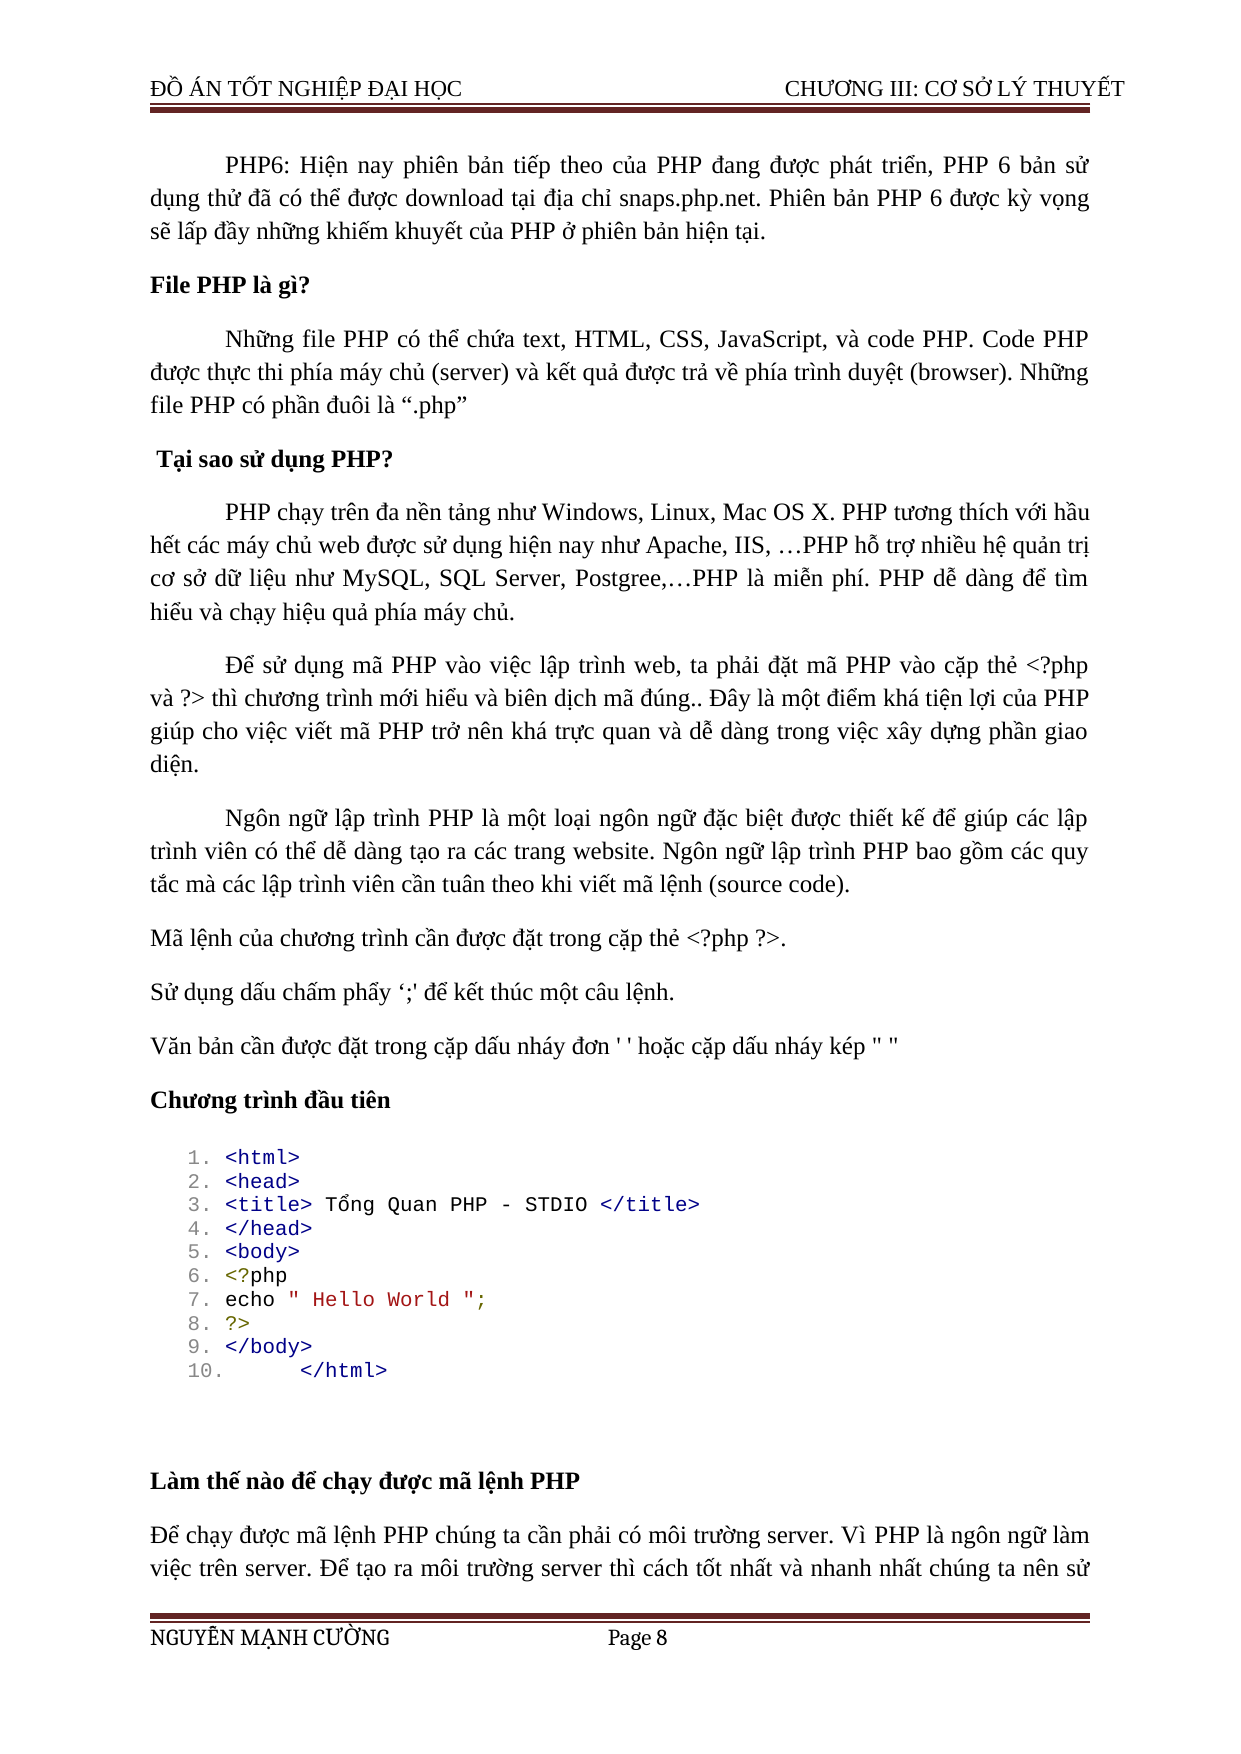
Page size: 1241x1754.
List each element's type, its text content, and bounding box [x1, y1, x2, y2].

text File PHP là gì? [150, 270, 1090, 299]
list <body> [187, 1242, 1090, 1265]
text Tại sao sử dụng PHP? [150, 444, 1090, 472]
list ?> [187, 1312, 1090, 1336]
text Để sử dụng mã PHP vào việc lập trình web, ta phải đặt mã PHP vào cặp thẻ <?php và ?> thì chương trình mới hiểu và biên dịch mã đúng.. Đây là một điểm khá tiện lợi của PHP giúp cho việc viết mã PHP trở nên khá trực quan và dễ dàng trong việc xây dựng phần giao diện. [150, 650, 1090, 778]
text Văn bản cần được đặt trong cặp dấu nháy đơn ' ' hoặc cặp dấu nháy kép " " [150, 1031, 1090, 1060]
text Làm thế nào để chạy được mã lệnh PHP [150, 1466, 1090, 1495]
list </head> [187, 1218, 1090, 1242]
list </html> [187, 1360, 1090, 1383]
text Ngôn ngữ lập trình PHP là một loại ngôn ngữ đặc biệt được thiết kế để giúp các lập trình viên có thể dễ dàng tạo ra các trang website. Ngôn ngữ lập trình PHP bao gồm các quy tắc mà các lập trình viên cần tuân theo khi viết mã lệnh (source code). [150, 803, 1090, 898]
list <head> [187, 1171, 1090, 1194]
list </body> [187, 1336, 1090, 1360]
list <html> [187, 1147, 1090, 1171]
list <?php [187, 1265, 1090, 1289]
text Sử dụng dấu chấm phẩy ‘;' để kết thúc một câu lệnh. [150, 977, 1090, 1006]
text Chương trình đầu tiên [150, 1085, 1090, 1113]
text PHP chạy trên đa nền tảng như Windows, Linux, Mac OS X. PHP tương thích với hầu hết các máy chủ web được sử dụng hiện nay như Apache, IIS, …PHP hỗ trợ nhiều hệ quản trị cơ sở dữ liệu như MySQL, SQL Server, Postgree,…PHP là miễn phí. PHP dễ dàng để tìm hiểu và chạy hiệu quả phía máy chủ. [150, 497, 1090, 625]
list <title> Tổng Quan PHP - STDIO </title> [187, 1194, 1090, 1218]
text Mã lệnh của chương trình cần được đặt trong cặp thẻ <?php ?>. [150, 923, 1090, 952]
list echo " Hello World "; [187, 1289, 1090, 1312]
text Những file PHP có thể chứa text, HTML, CSS, JavaScript, và code PHP. Code PHP được thực thi phía máy chủ (server) và kết quả được trả về phía trình duyệt (browser). Những file PHP có phần đuôi là “.php” [150, 324, 1090, 418]
text PHP6: Hiện nay phiên bản tiếp theo của PHP đang được phát triển, PHP 6 bản sử dụng thử đã có thể được download tại địa chỉ snaps.php.net. Phiên bản PHP 6 được kỳ vọng sẽ lấp đầy những khiếm khuyết của PHP ở phiên bản hiện tại. [150, 150, 1090, 245]
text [150, 1520, 1090, 1582]
